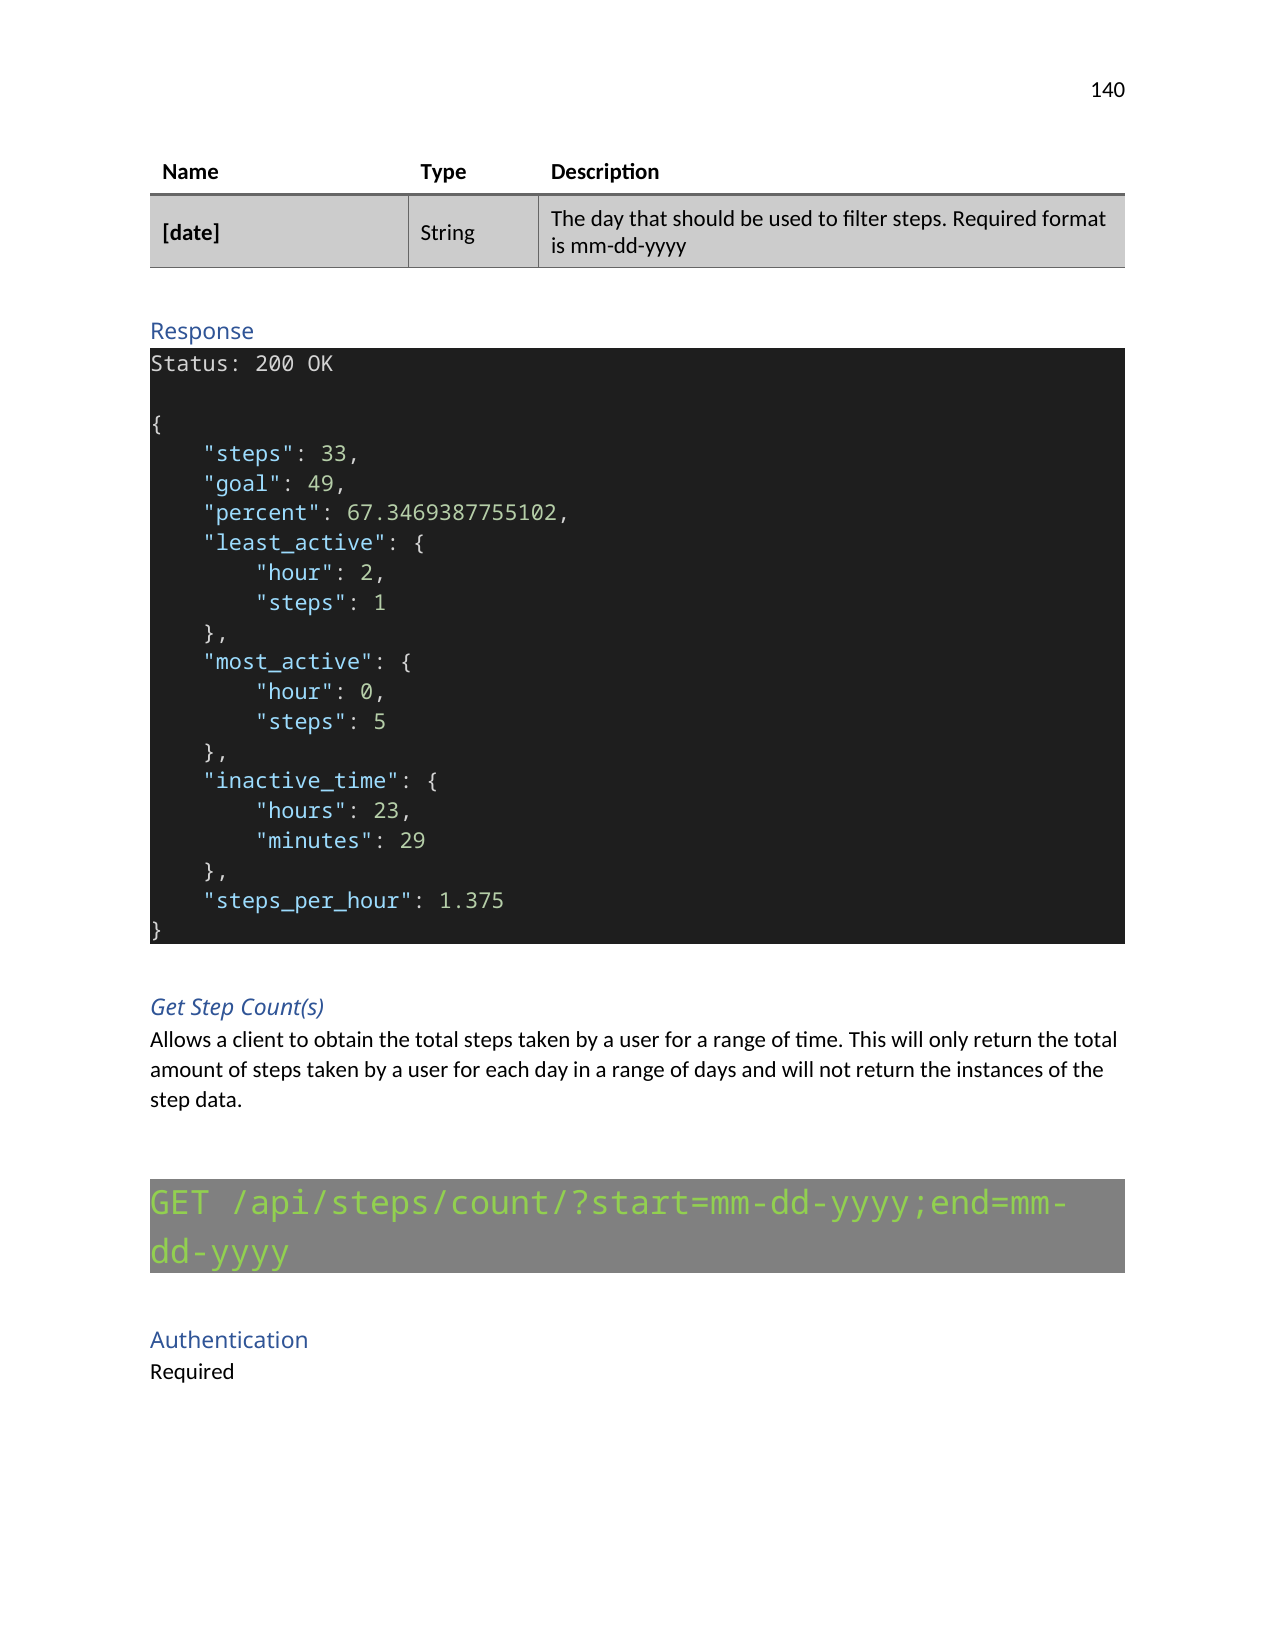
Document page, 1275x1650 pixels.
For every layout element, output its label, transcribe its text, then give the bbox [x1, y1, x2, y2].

text "goal": 49, [150, 467, 1125, 497]
text "inactive_time": { [150, 765, 1125, 795]
text Required [150, 1357, 1125, 1386]
text "most_active": { [150, 646, 1125, 676]
text }, [150, 616, 1125, 646]
text Status: 200 OK [150, 348, 1125, 378]
text "percent": 67.3469387755102, [150, 497, 1125, 527]
text "minutes": 29 [150, 825, 1125, 855]
table_cell The day that should be used to filter steps. Required format is mm-dd-yyyy [539, 196, 1125, 267]
table_header Type [409, 150, 539, 193]
table_cell String [409, 196, 538, 267]
text "hour": 2, [150, 557, 1125, 587]
text } [150, 914, 1125, 944]
text Allows a client to obtain the total steps taken by a user for a range of time. This will only return the total amount of steps taken by a user for each day in a range of days and will not return the instances of the step data. [150, 1025, 1125, 1113]
subtitle Authentication [150, 1324, 1125, 1355]
text "least_active": { [150, 527, 1125, 557]
table_header Description [539, 150, 1125, 193]
text "hour": 0, [150, 676, 1125, 706]
text "steps": 33, [150, 438, 1125, 467]
table_header Name [150, 150, 408, 193]
text "steps": 1 [150, 587, 1125, 616]
subtitle Get Step Count(s) [150, 991, 1125, 1022]
text }, [150, 736, 1125, 765]
text }, [150, 855, 1125, 884]
text "hours": 23, [150, 795, 1125, 825]
subtitle Response [150, 314, 1125, 346]
text "steps_per_hour": 1.375 [150, 884, 1125, 914]
table_cell [date] [150, 196, 408, 267]
text GET /api/steps/count/?start=mm-dd-yyyy;end=mm-dd-yyyy [150, 1179, 1125, 1273]
text { [150, 408, 1125, 438]
text "steps": 5 [150, 706, 1125, 736]
